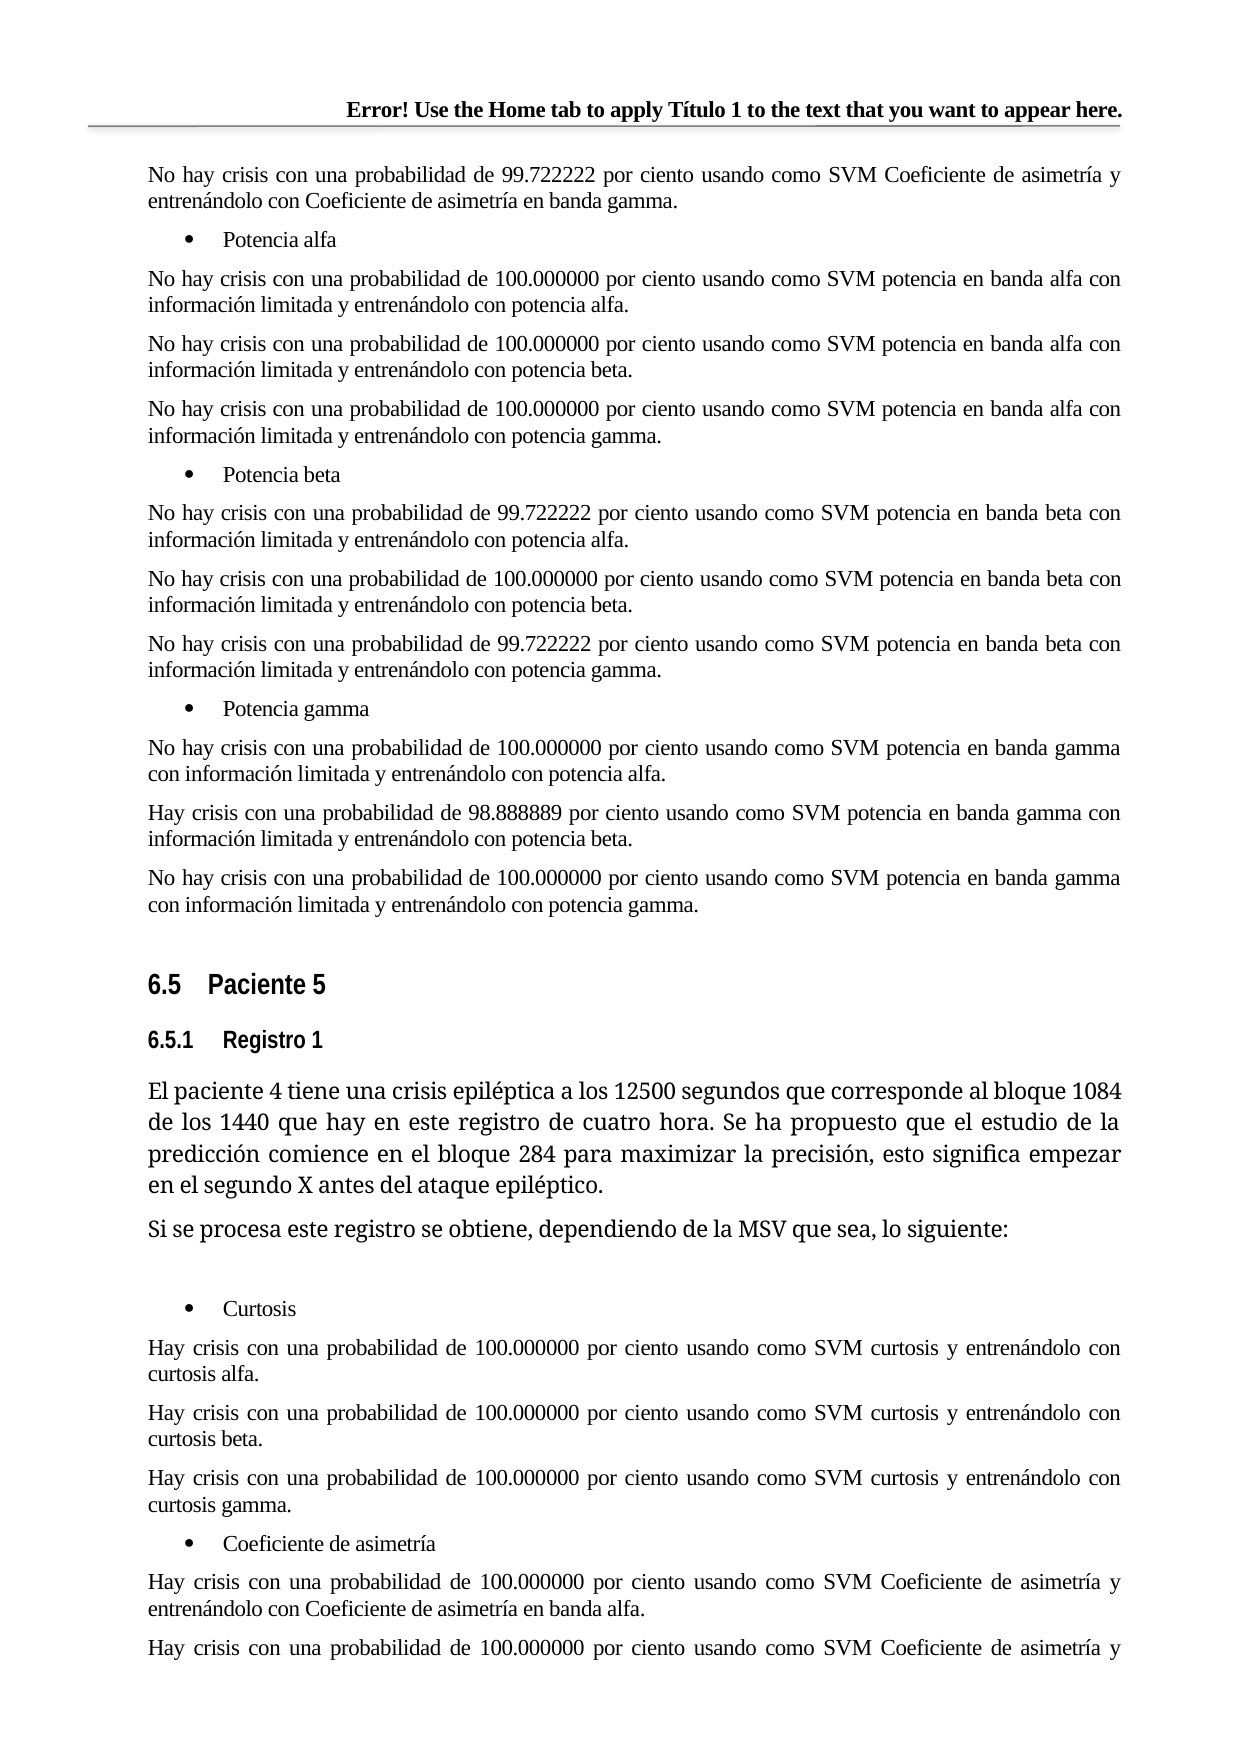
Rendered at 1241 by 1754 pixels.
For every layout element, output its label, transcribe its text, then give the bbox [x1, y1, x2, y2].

subtitle Registro 1 [148, 1026, 1122, 1054]
text Hay crisis con una probabilidad de 100.000000 por ciento usando como SVM curtosis y entrenándolo con curtosis beta. [148, 1399, 1122, 1452]
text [148, 1634, 1122, 1660]
text No hay crisis con una probabilidad de 100.000000 por ciento usando como SVM potencia en banda alfa con información limitada y entrenándolo con potencia alfa. [148, 265, 1122, 318]
list Curtosis [185, 1295, 1122, 1321]
list Potencia gamma [185, 695, 1122, 721]
text No hay crisis con una probabilidad de 100.000000 por ciento usando como SVM potencia en banda alfa con información limitada y entrenándolo con potencia gamma. [148, 395, 1122, 448]
text El paciente 4 tiene una crisis epiléptica a los 12500 segundos que corresponde al bloque 1084 de los 1440 que hay en este registro de cuatro hora. Se ha propuesto que el estudio de la predicción comience en el bloque 284 para maximizar la precisión, esto significa empezar en el segundo X antes del ataque epiléptico. [148, 1075, 1122, 1200]
list Coeficiente de asimetría [185, 1529, 1122, 1556]
text Hay crisis con una probabilidad de 100.000000 por ciento usando como SVM curtosis y entrenándolo con curtosis alfa. [148, 1334, 1122, 1387]
text No hay crisis con una probabilidad de 100.000000 por ciento usando como SVM potencia en banda gamma con información limitada y entrenándolo con potencia alfa. [148, 734, 1122, 787]
text No hay crisis con una probabilidad de 100.000000 por ciento usando como SVM potencia en banda beta con información limitada y entrenándolo con potencia beta. [148, 565, 1122, 617]
text No hay crisis con una probabilidad de 99.722222 por ciento usando como SVM potencia en banda beta con información limitada y entrenándolo con potencia alfa. [148, 499, 1122, 552]
list Potencia beta [185, 461, 1122, 487]
text Hay crisis con una probabilidad de 100.000000 por ciento usando como SVM Coeficiente de asimetría y entrenándolo con Coeficiente de asimetría en banda alfa. [148, 1568, 1122, 1621]
text Hay crisis con una probabilidad de 98.888889 por ciento usando como SVM potencia en banda gamma con información limitada y entrenándolo con potencia beta. [148, 799, 1122, 852]
subtitle Paciente 5 [148, 967, 1122, 1001]
text No hay crisis con una probabilidad de 100.000000 por ciento usando como SVM potencia en banda alfa con información limitada y entrenándolo con potencia beta. [148, 330, 1122, 383]
list Potencia alfa [185, 226, 1122, 252]
text No hay crisis con una probabilidad de 99.722222 por ciento usando como SVM Coeficiente de asimetría y entrenándolo con Coeficiente de asimetría en banda gamma. [148, 161, 1122, 214]
text Hay crisis con una probabilidad de 100.000000 por ciento usando como SVM curtosis y entrenándolo con curtosis gamma. [148, 1464, 1122, 1517]
text No hay crisis con una probabilidad de 99.722222 por ciento usando como SVM potencia en banda beta con información limitada y entrenándolo con potencia gamma. [148, 630, 1122, 683]
text Si se procesa este registro se obtiene, dependiendo de la MSV que sea, lo siguiente: [148, 1212, 1122, 1244]
text No hay crisis con una probabilidad de 100.000000 por ciento usando como SVM potencia en banda gamma con información limitada y entrenándolo con potencia gamma. [148, 864, 1122, 917]
